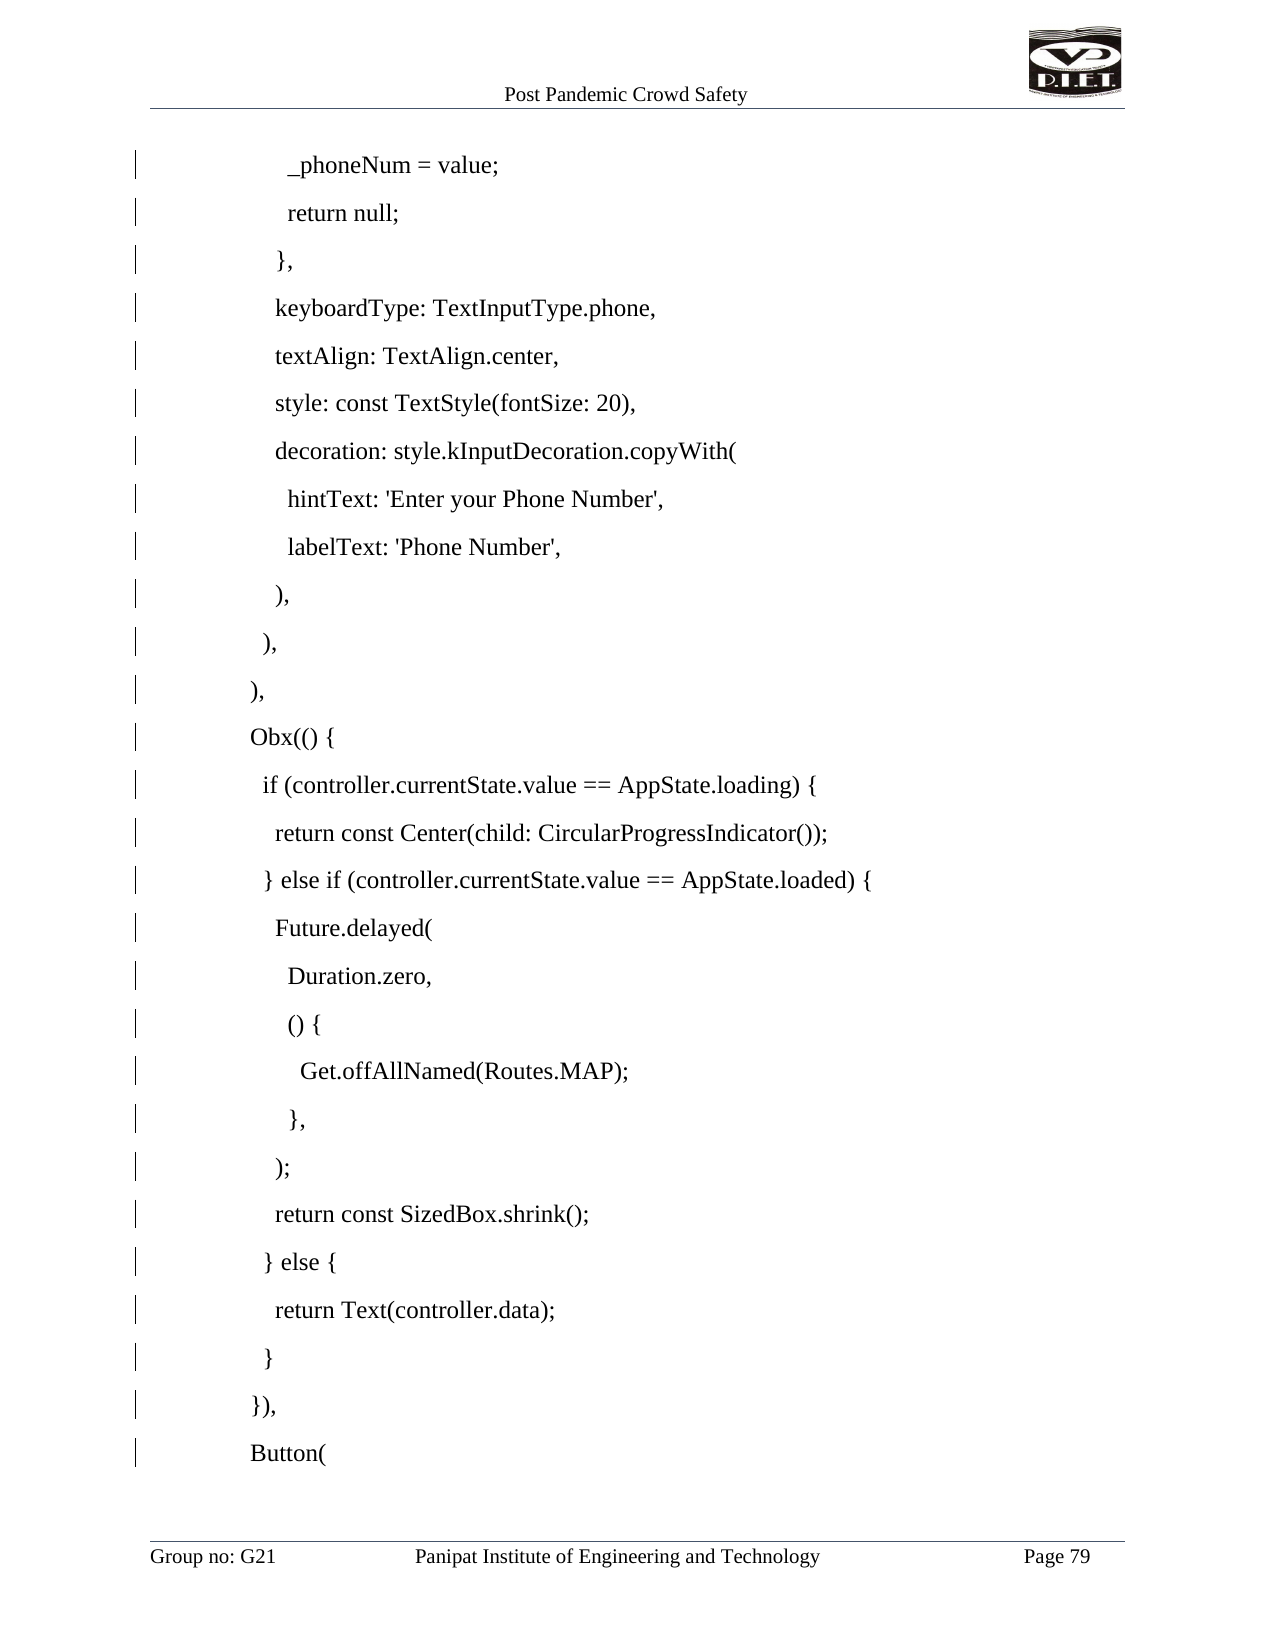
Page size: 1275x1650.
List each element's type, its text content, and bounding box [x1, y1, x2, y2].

text return const Center(child: CircularProgressIndicator()); [150, 818, 1125, 847]
text }, [150, 1104, 1125, 1133]
text decoration: style.kInputDecoration.copyWith( [150, 436, 1125, 465]
text Obx(() { [150, 722, 1125, 751]
text () { [150, 1009, 1125, 1037]
text return const SizedBox.shrink(); [150, 1199, 1125, 1228]
text } else { [150, 1247, 1125, 1276]
text ); [150, 1152, 1125, 1181]
text textAlign: TextAlign.center, [150, 341, 1125, 369]
text keyboardType: TextInputType.phone, [150, 293, 1125, 322]
text Button( [150, 1438, 1125, 1467]
text } [150, 1343, 1125, 1371]
text } else if (controller.currentState.value == AppState.loaded) { [150, 866, 1125, 894]
text ), [150, 675, 1125, 703]
picture [1029, 23, 1122, 101]
text _phoneNum = value; [150, 150, 1125, 179]
text }), [150, 1390, 1125, 1419]
text if (controller.currentState.value == AppState.loading) { [150, 770, 1125, 799]
text Future.delayed( [150, 913, 1125, 942]
text }, [150, 245, 1125, 274]
text ), [150, 627, 1125, 656]
text return Text(controller.data); [150, 1295, 1125, 1324]
text style: const TextStyle(fontSize: 20), [150, 388, 1125, 417]
text hintText: 'Enter your Phone Number', [150, 484, 1125, 513]
text Duration.zero, [150, 961, 1125, 990]
text Get.offAllNamed(Routes.MAP); [150, 1056, 1125, 1085]
text labelText: 'Phone Number', [150, 532, 1125, 560]
text ), [150, 579, 1125, 608]
text return null; [150, 198, 1125, 226]
